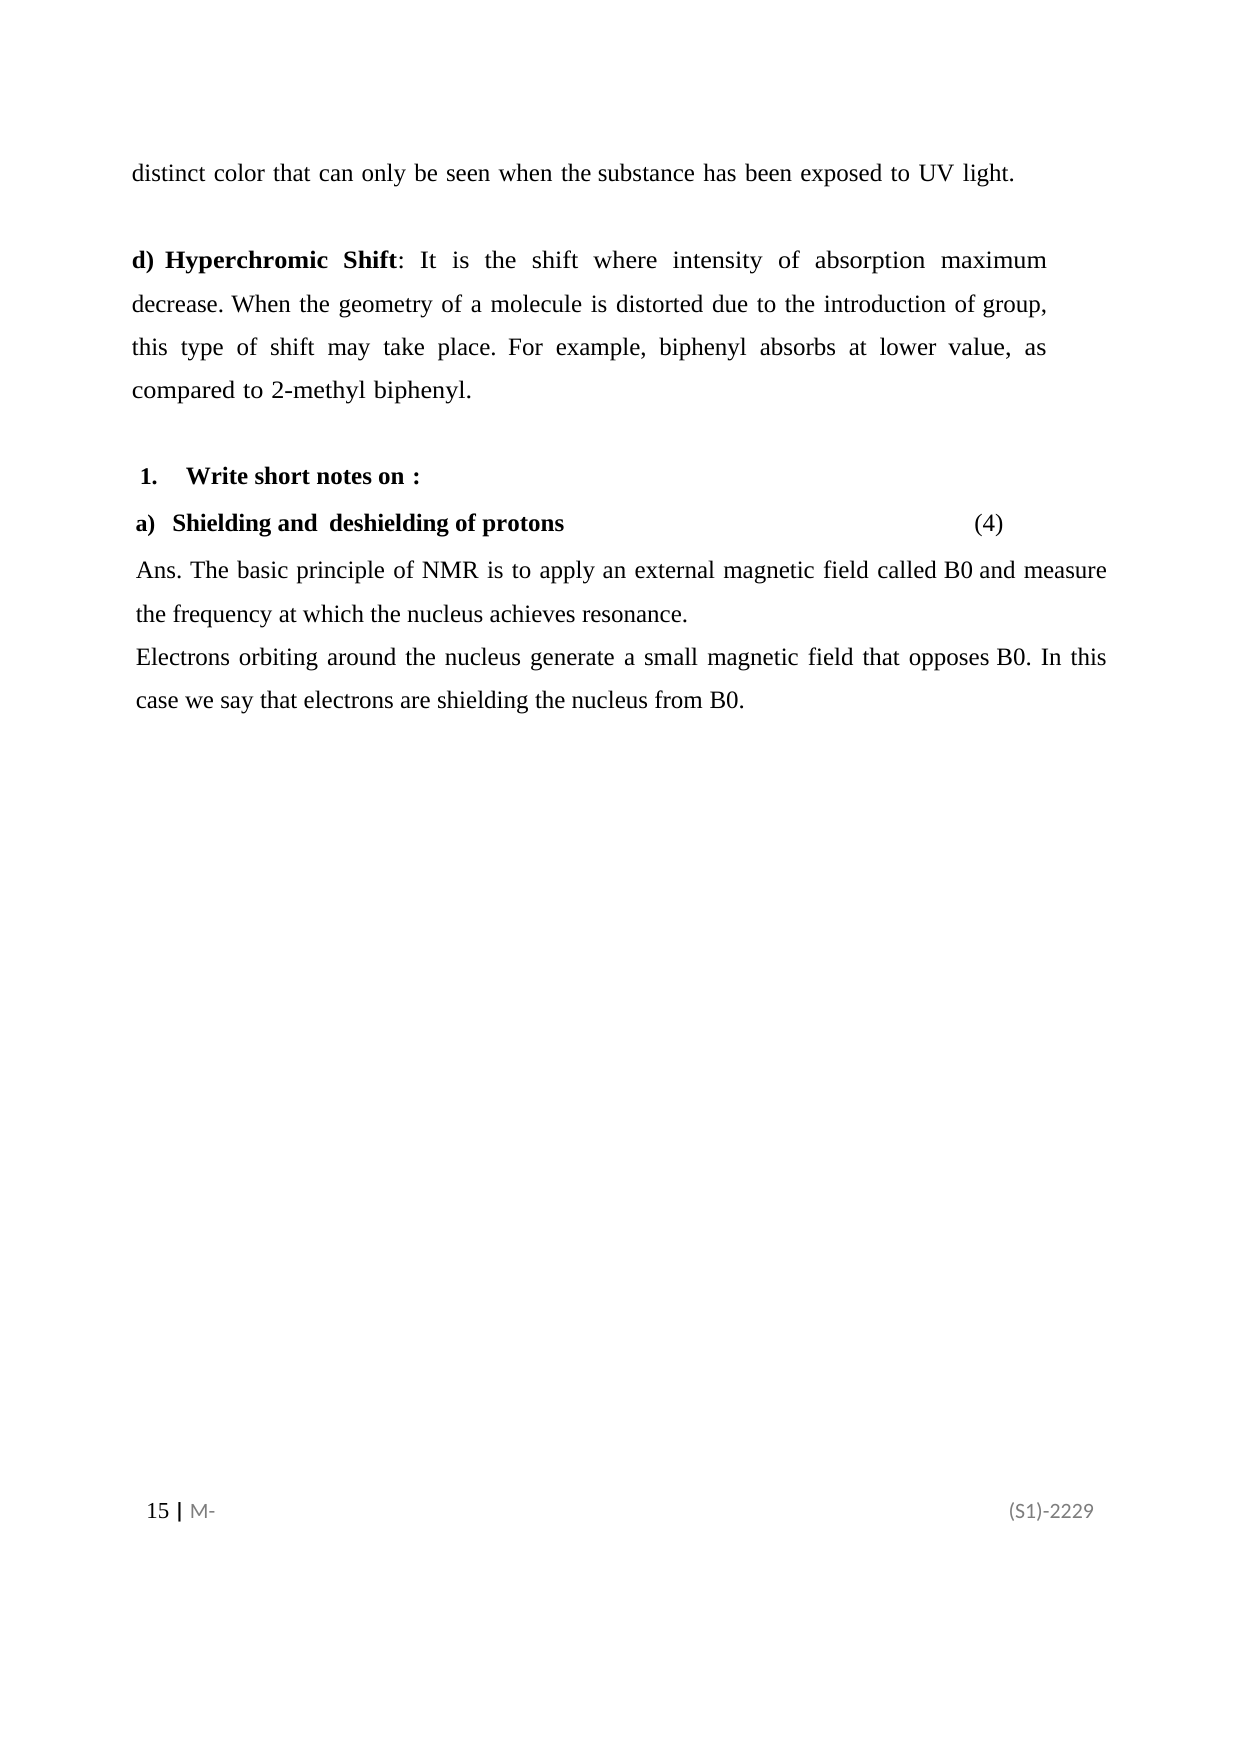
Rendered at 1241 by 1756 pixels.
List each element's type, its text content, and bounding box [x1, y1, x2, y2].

subtitle Write short notes on : [139, 461, 1121, 490]
text Electrons orbiting around the nucleus generate a small magnetic field that opposes B0. In this case we say that electrons are shielding the nucleus from B0. [136, 642, 1108, 714]
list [132, 158, 1075, 187]
text Ans. The basic principle of NMR is to apply an external magnetic field called B0 and measure the frequency at which the nucleus achieves resonance. [136, 556, 1108, 627]
list Hyperchromic Shift: It is the shift where intensity of absorption maximum decrease. When the geometry of a molecule is distorted due to the introduction of group, this type of shift may take place. For example, biphenyl absorbs at lower value, as compared to 2-methyl biphenyl. [132, 246, 1047, 404]
list Shielding and deshielding of protons (4) [135, 508, 1121, 537]
